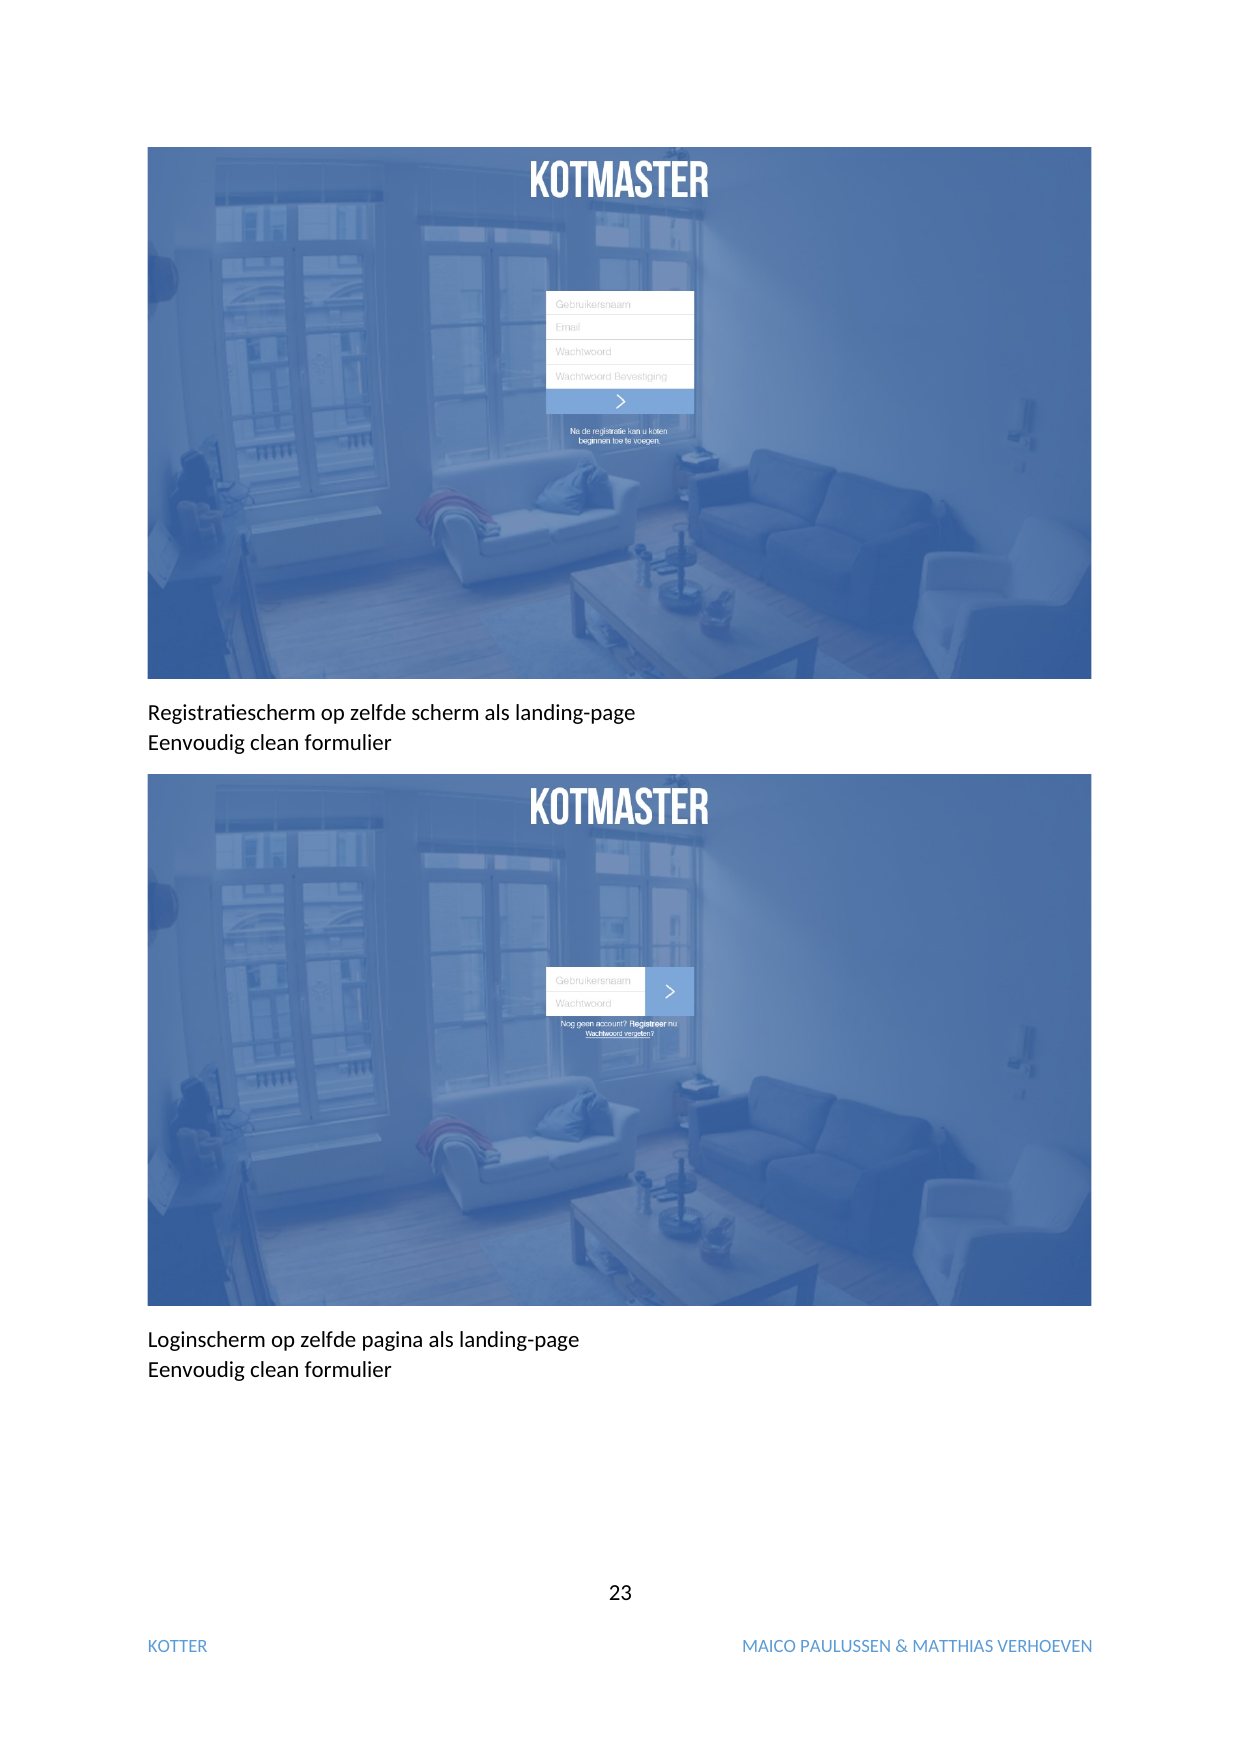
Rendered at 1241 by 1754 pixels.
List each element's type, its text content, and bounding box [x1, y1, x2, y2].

picture [147, 147, 1092, 679]
text Loginscherm op zelfde pagina als landing-page Eenvoudig clean formulier [148, 1325, 1093, 1383]
text Registratiescherm op zelfde scherm als landing-page Eenvoudig clean formulier [148, 698, 1093, 756]
picture [147, 774, 1092, 1306]
